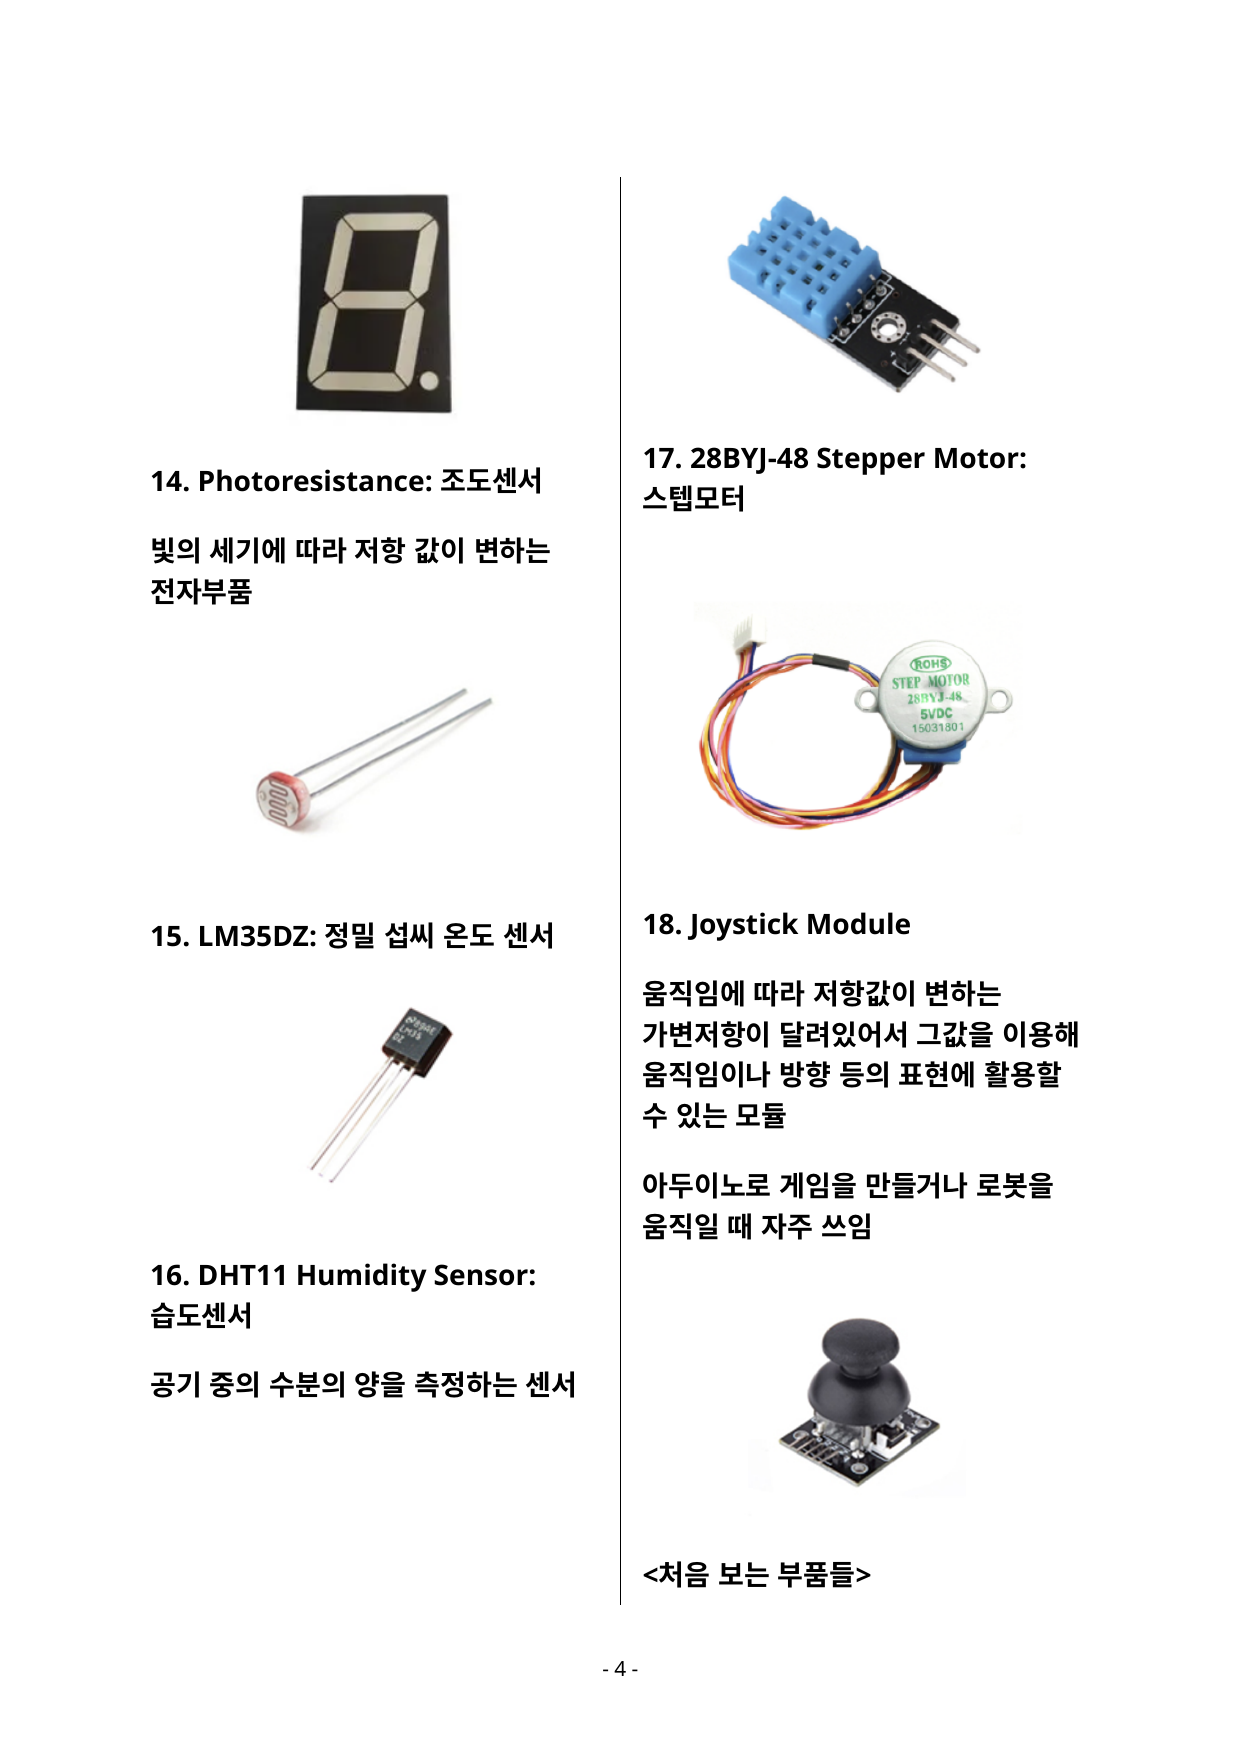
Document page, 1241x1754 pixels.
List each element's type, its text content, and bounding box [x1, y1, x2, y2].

list Joystick Module [642, 904, 1090, 942]
text 아두이노로 게임을 만들거나 로봇을 움직일 때 자주 쓰임 [642, 1164, 1090, 1245]
text 움직임에 따라 저항값이 변하는 가변저항이 달려있어서 그값을 이용해 움직임이나 방향 등의 표현에 활용할 수 있는 모듈 [642, 972, 1090, 1134]
picture [693, 546, 1039, 875]
picture [243, 640, 505, 886]
list LM35DZ: 정밀 섭씨 온도 센서 [150, 914, 598, 955]
text 빛의 세기에 따라 저항 값이 변하는 전자부품 [150, 529, 598, 611]
picture [227, 984, 520, 1224]
list Photoresistance: 조도센서 [150, 459, 598, 500]
picture [710, 1274, 1022, 1524]
list 28BYJ-48 Stepper Motor: 스텝모터 [642, 436, 1090, 518]
picture [285, 177, 463, 431]
picture [722, 177, 1011, 407]
list DHT11 Humidity Sensor: 습도센서 [150, 1252, 598, 1334]
text 공기 중의 수분의 양을 측정하는 센서 [150, 1363, 598, 1404]
text <처음 보는 부품들> [642, 1553, 1090, 1594]
